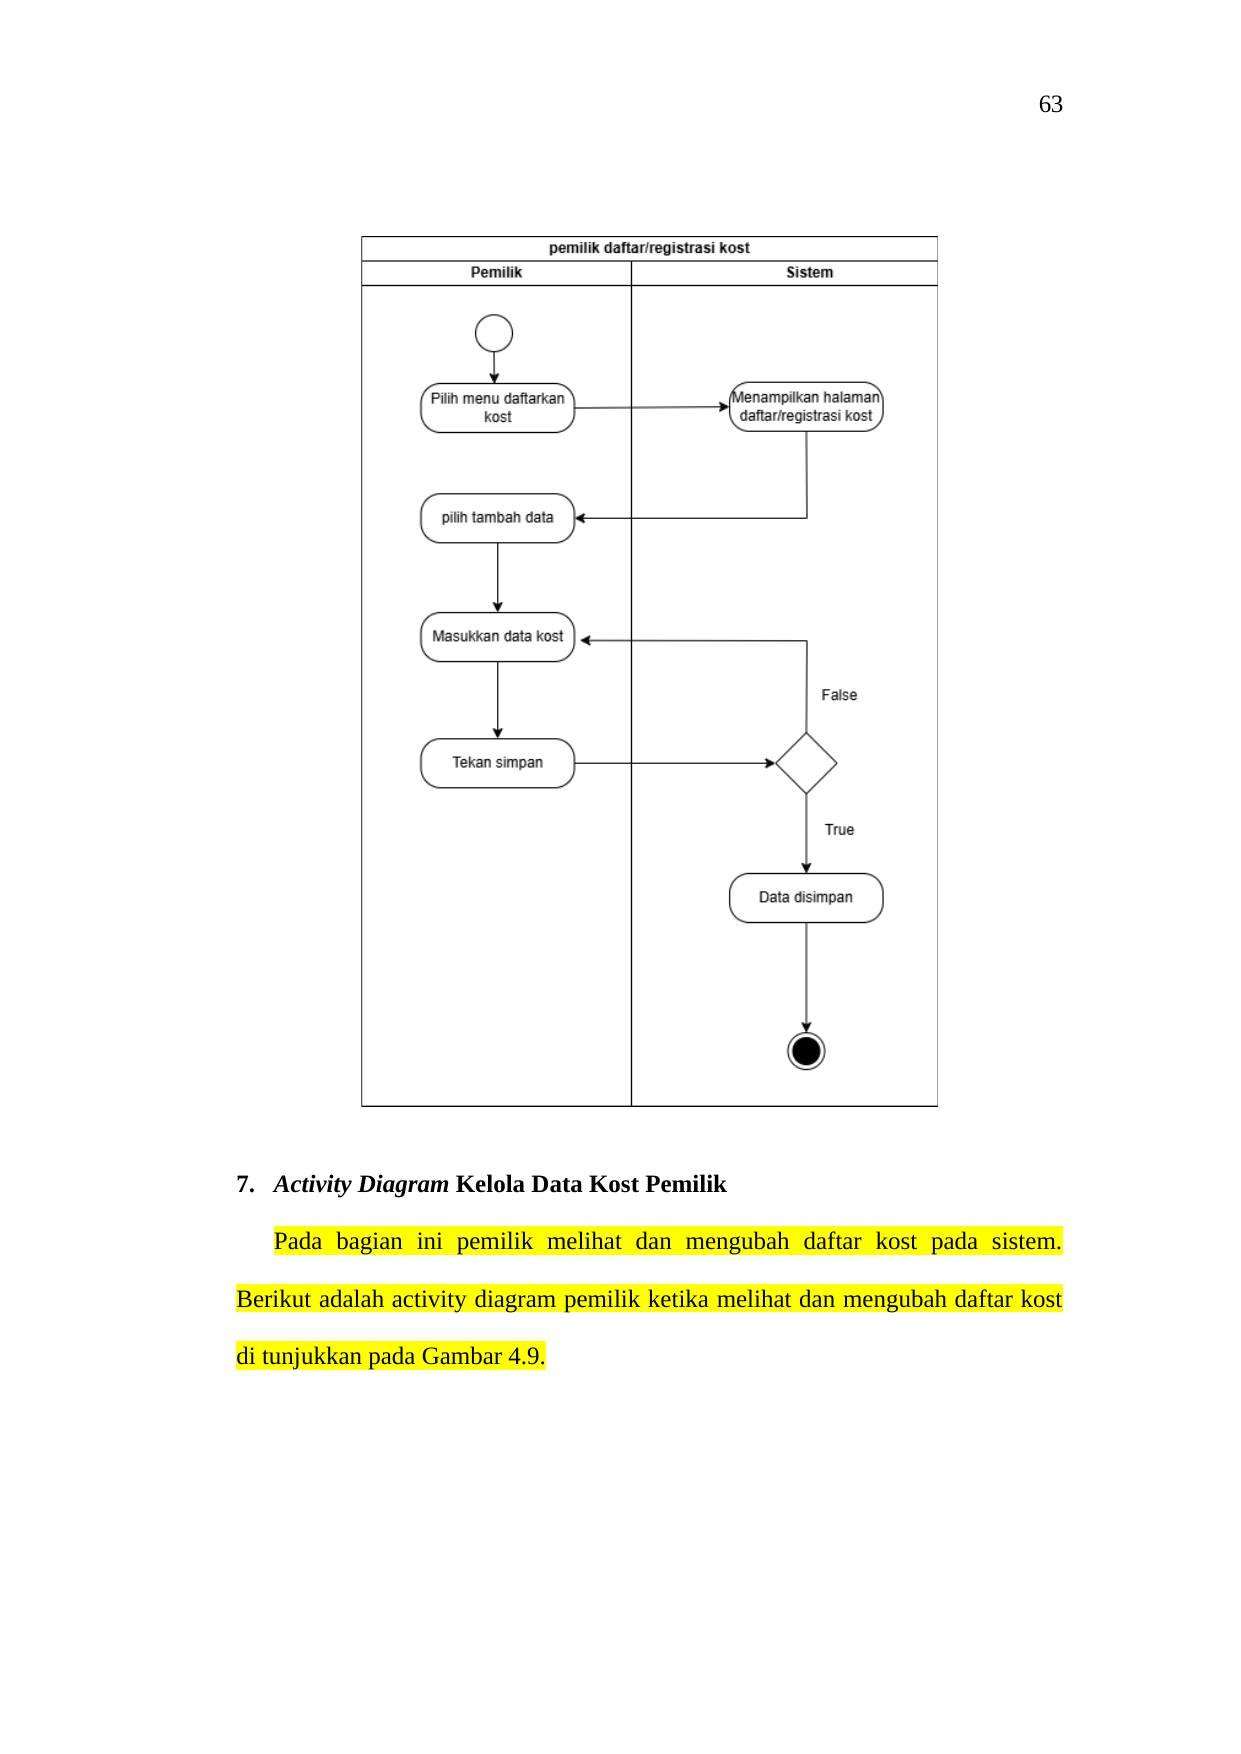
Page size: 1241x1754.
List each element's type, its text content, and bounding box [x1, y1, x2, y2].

text Pada bagian ini pemilik melihat dan mengubah daftar kost pada sistem. Berikut adalah activity diagram pemilik ketika melihat dan mengubah daftar kost di tunjukkan pada Gambar 4.9. [236, 1312, 1063, 1370]
list Activity Diagram Kelola Data Kost Pemilik [236, 1169, 1063, 1197]
picture [361, 236, 938, 1107]
text Pada bagian ini pemilik melihat dan mengubah daftar kost pada sistem. Berikut adalah activity diagram pemilik ketika melihat dan mengubah daftar kost di tunjukkan pada Gambar 4.9. [236, 1226, 1063, 1284]
